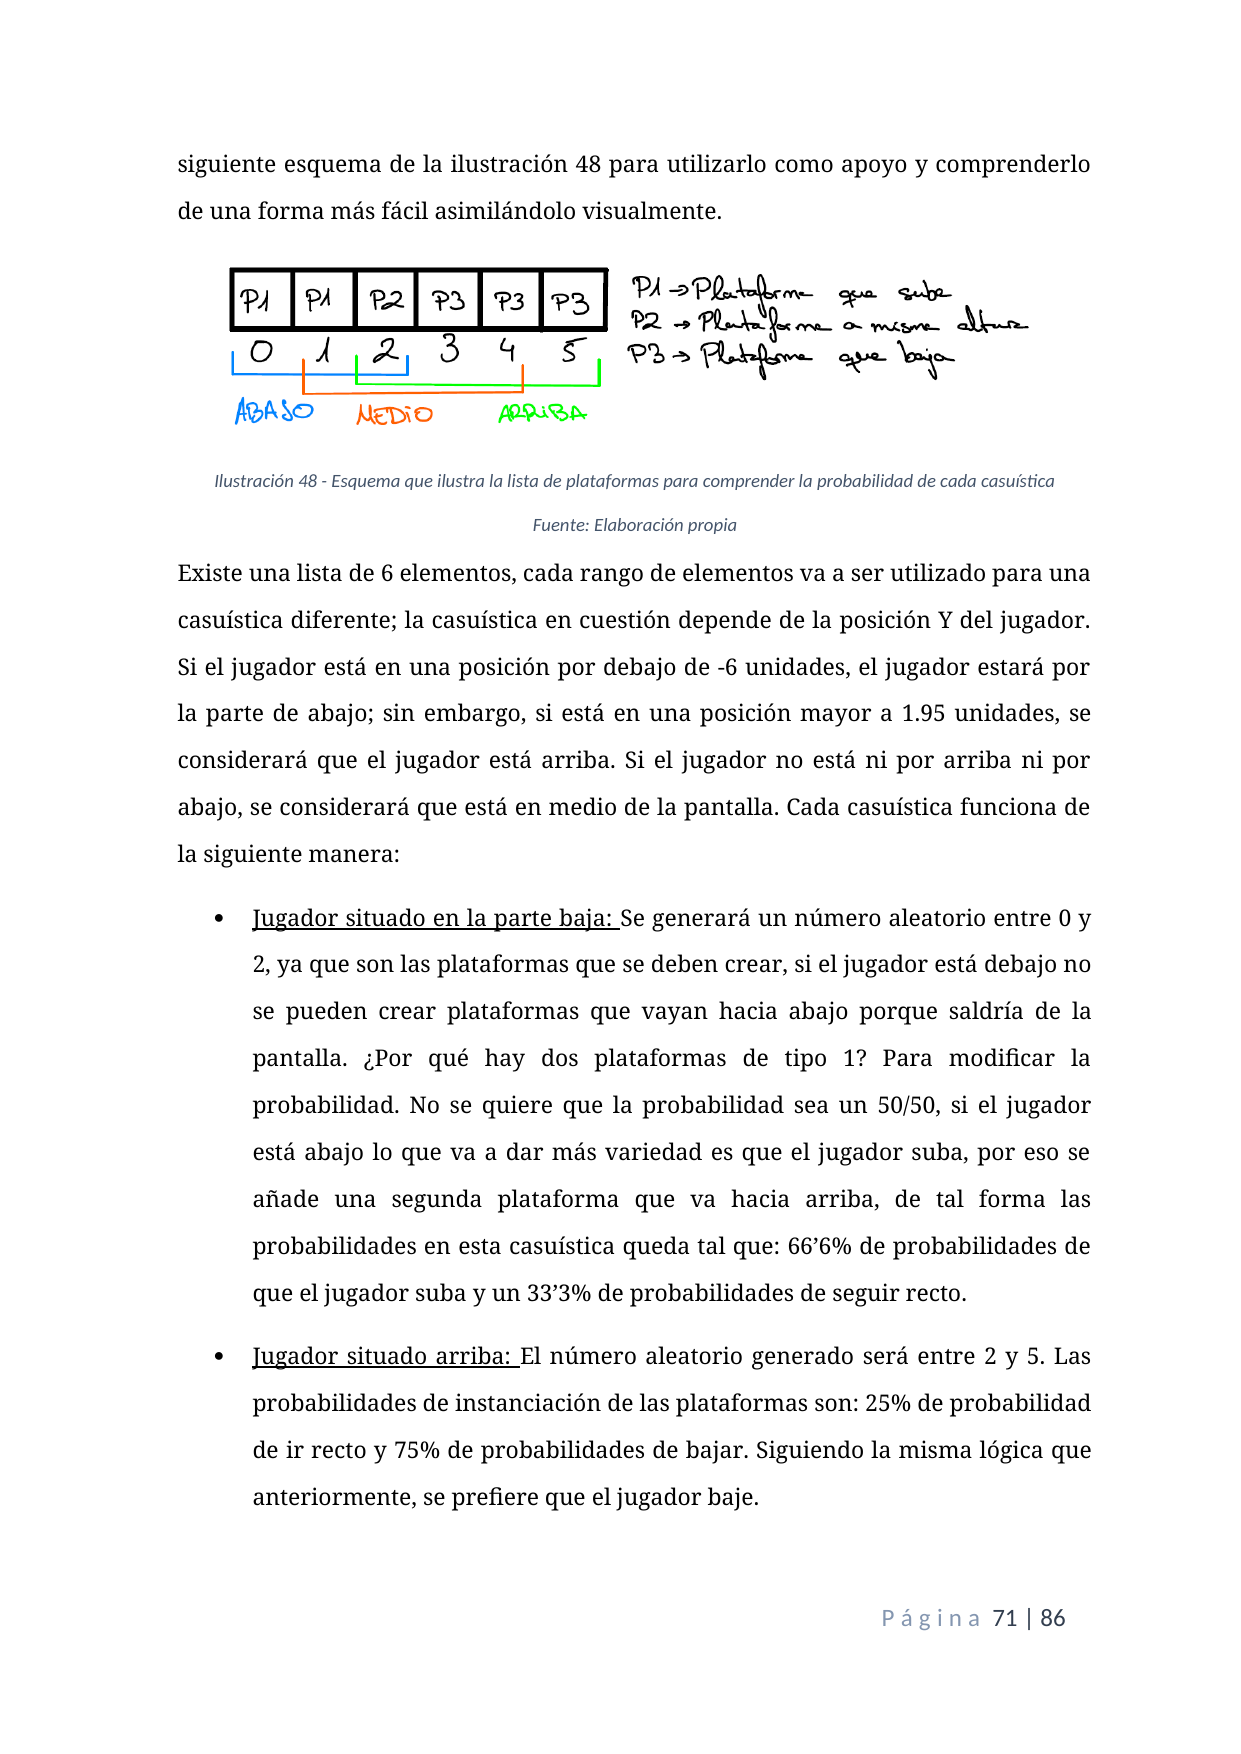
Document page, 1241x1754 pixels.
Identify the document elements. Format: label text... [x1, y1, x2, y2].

text Fuente: Elaboración propia [177, 513, 1092, 536]
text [177, 148, 1092, 226]
list Jugador situado en la parte baja: Se generará un número aleatorio entre 0 y 2, ya que son las plataformas que se deben crear, si el jugador está debajo no se pueden crear plataformas que vayan hacia abajo porque saldría de la pantalla. ¿Por qué hay dos plataformas de tipo 1? Para modificar la probabilidad. No se quiere que la probabilidad sea un 50/50, si el jugador está abajo lo que va a dar más variedad es que el jugador suba, por eso se añade una segunda plataforma que va hacia arriba, de tal forma las probabilidades en esta casuística queda tal que: 66’6% de probabilidades de que el jugador suba y un 33’3% de probabilidades de seguir recto. [215, 901, 1092, 1308]
text Existe una lista de 6 elementos, cada rango de elementos va a ser utilizado para una casuística diferente; la casuística en cuestión depende de la posición Y del jugador. Si el jugador está en una posición por debajo de -6 unidades, el jugador estará por la parte de abajo; sin embargo, si está en una posición mayor a 1.95 unidades, se considerará que el jugador está arriba. Si el jugador no está ni por arriba ni por abajo, se considerará que está en medio de la pantalla. Cada casuística funciona de la siguiente manera: [177, 557, 1092, 869]
list Jugador situado arriba: El número aleatorio generado será entre 2 y 5. Las probabilidades de instanciación de las plataformas son: 25% de probabilidad de ir recto y 75% de probabilidades de bajar. Siguiendo la misma lógica que anteriormente, se prefiere que el jugador baje. [215, 1340, 1092, 1512]
picture [220, 258, 1050, 437]
